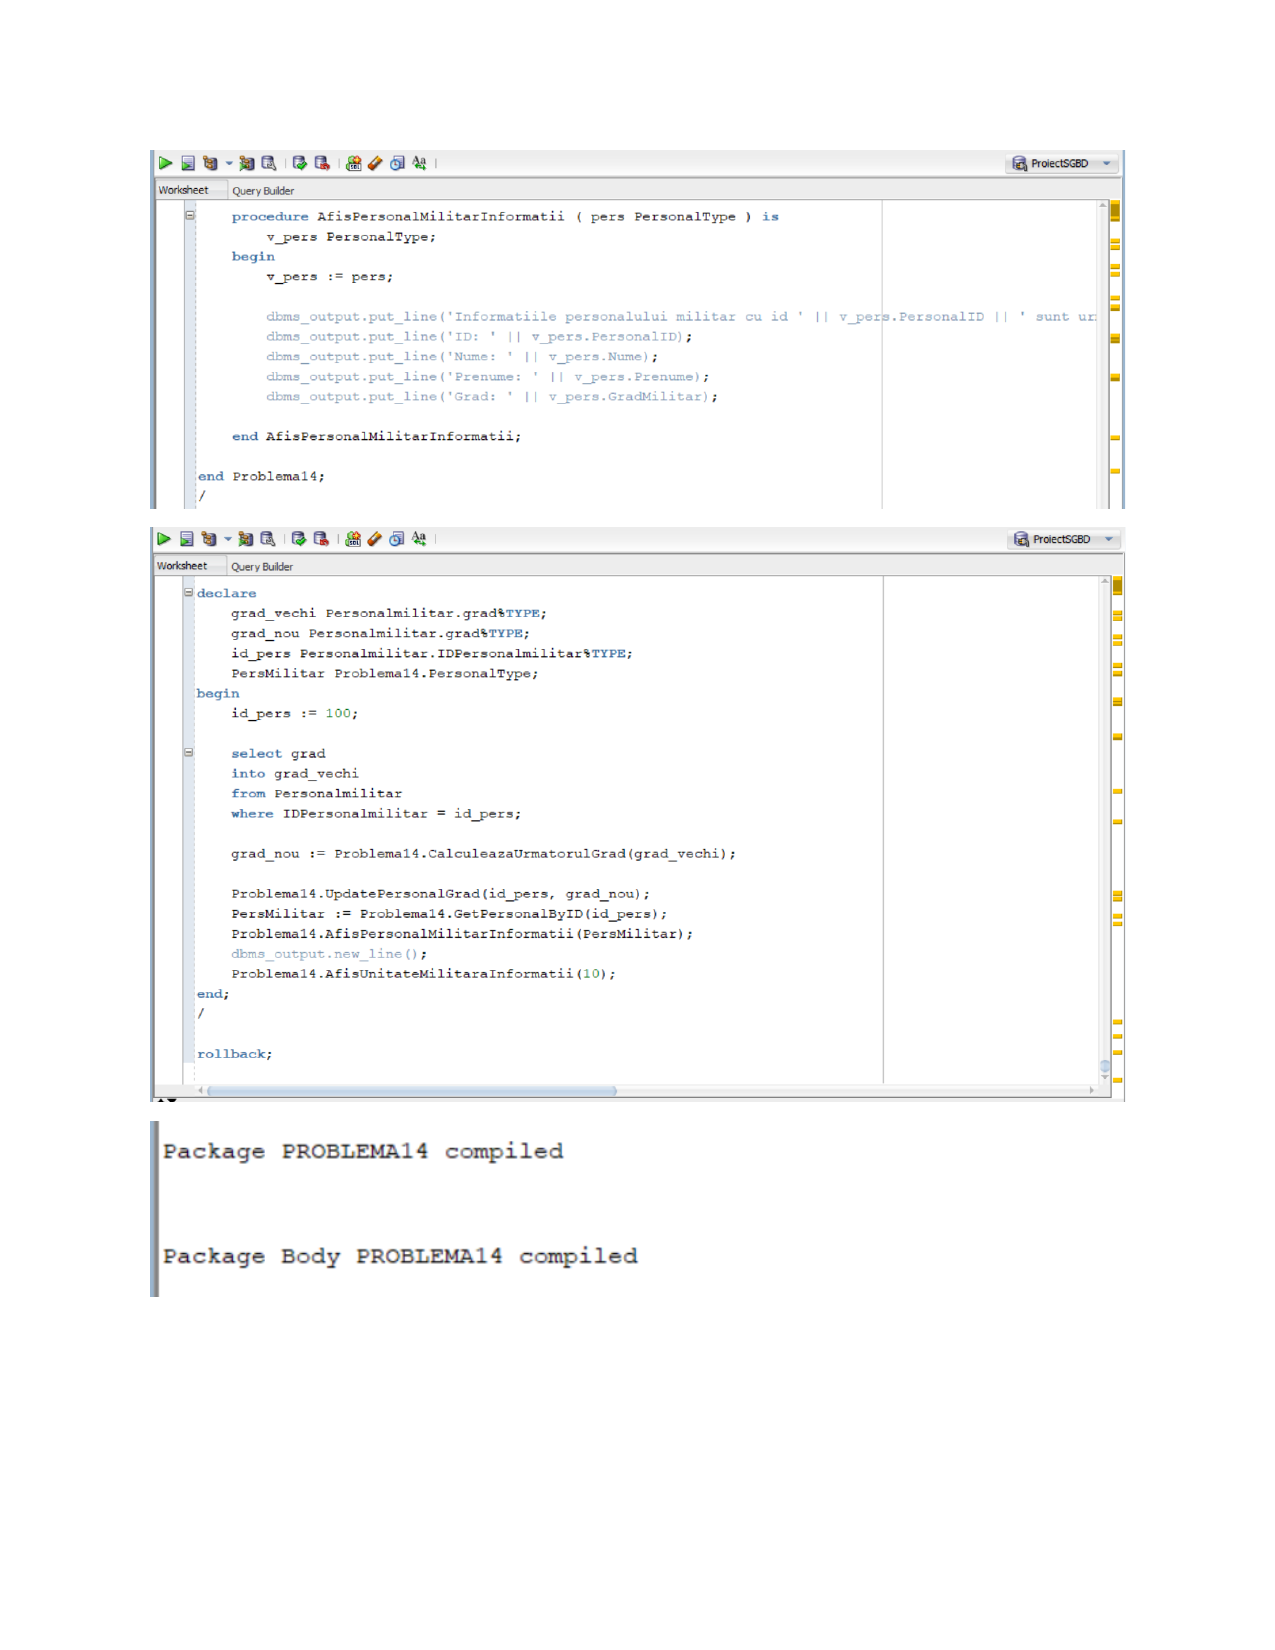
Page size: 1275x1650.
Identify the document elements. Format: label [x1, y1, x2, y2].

picture [150, 150, 1125, 509]
picture [150, 527, 1125, 1102]
picture [150, 1121, 689, 1297]
